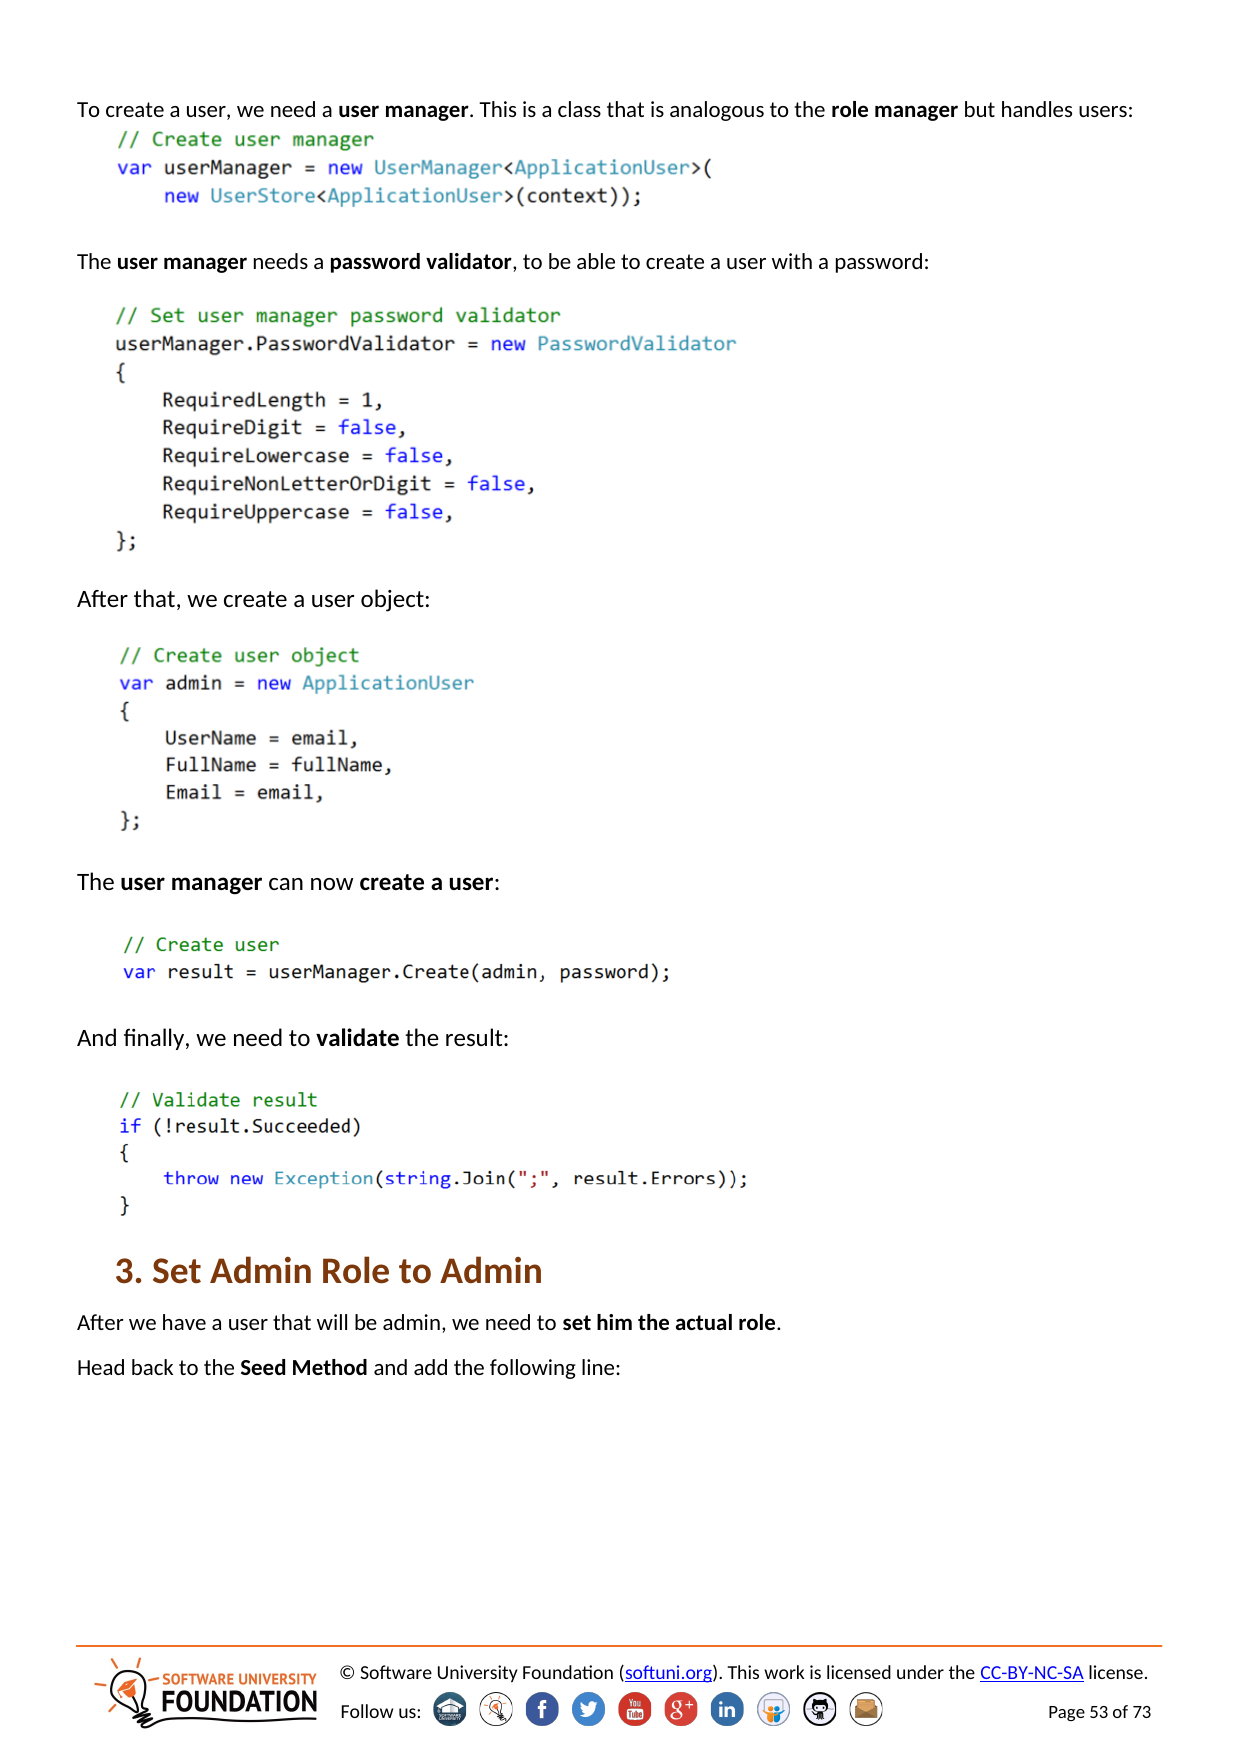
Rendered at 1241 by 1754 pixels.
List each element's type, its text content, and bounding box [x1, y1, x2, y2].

picture [76, 291, 776, 567]
picture [572, 1692, 605, 1726]
picture [803, 1692, 837, 1726]
text The user manager needs a password validator, to be able to create a user with a password: [77, 247, 1163, 275]
picture [76, 127, 776, 231]
picture [93, 1656, 317, 1729]
picture [76, 630, 776, 850]
text The user manager can now create a user: [77, 866, 1163, 897]
picture [479, 1692, 513, 1726]
picture [849, 1692, 883, 1726]
picture [525, 1692, 559, 1726]
picture [76, 913, 776, 1006]
picture [710, 1692, 744, 1726]
picture [618, 1692, 652, 1726]
subtitle Set Admin Role to Admin [114, 1247, 1163, 1293]
picture [664, 1692, 698, 1726]
text Head back to the Seed Method and add the following line: [77, 1353, 1163, 1381]
picture [76, 1069, 772, 1222]
text After that, we create a user object: [77, 583, 1163, 614]
text After we have a user that will be admin, we need to set him the actual role. [77, 1308, 1163, 1336]
picture [433, 1692, 467, 1726]
picture [757, 1692, 790, 1726]
text And finally, we need to validate the result: [77, 1022, 1163, 1052]
